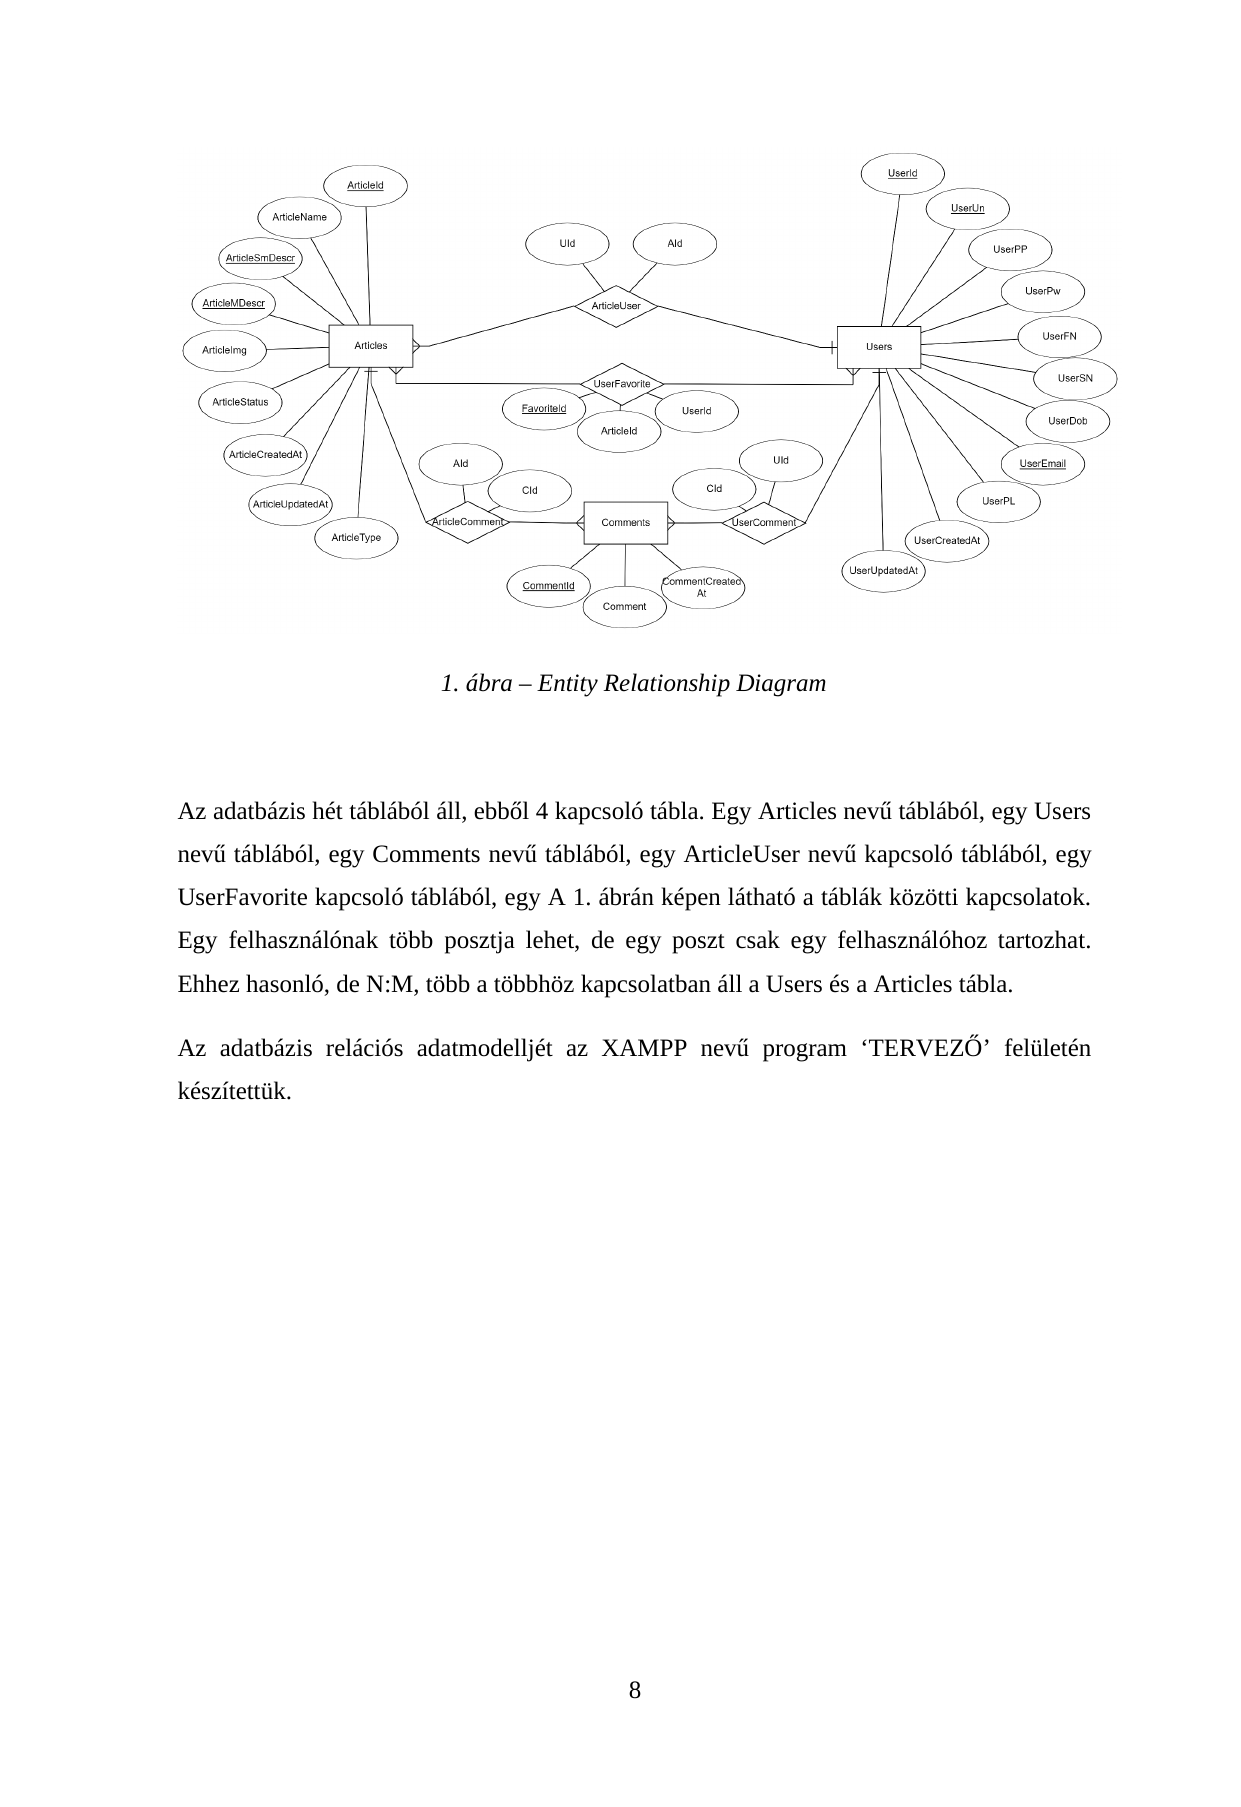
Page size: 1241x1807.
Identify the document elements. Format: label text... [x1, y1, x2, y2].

text 1. ábra – Entity Relationship Diagram [177, 668, 1092, 697]
text Az adatbázis relációs adatmodelljét az XAMPP nevű program ‘TERVEZŐ’ felületén készítettük. [177, 1033, 1092, 1104]
text Az adatbázis hét táblából áll, ebből 4 kapcsoló tábla. Egy Articles nevű táblából, egy Users nevű táblából, egy Comments nevű táblából, egy ArticleUser nevű kapcsoló táblából, egy UserFavorite kapcsoló táblából, egy A 1. ábrán képen látható a táblák közötti kapcsolatok. Egy felhasználónak több posztja lehet, de egy poszt csak egy felhasználóhoz tartozhat. Ehhez hasonló, de N:M, több a többhöz kapcsolatban áll a Users és a Articles tábla. [177, 796, 1092, 997]
picture [177, 147, 1123, 634]
